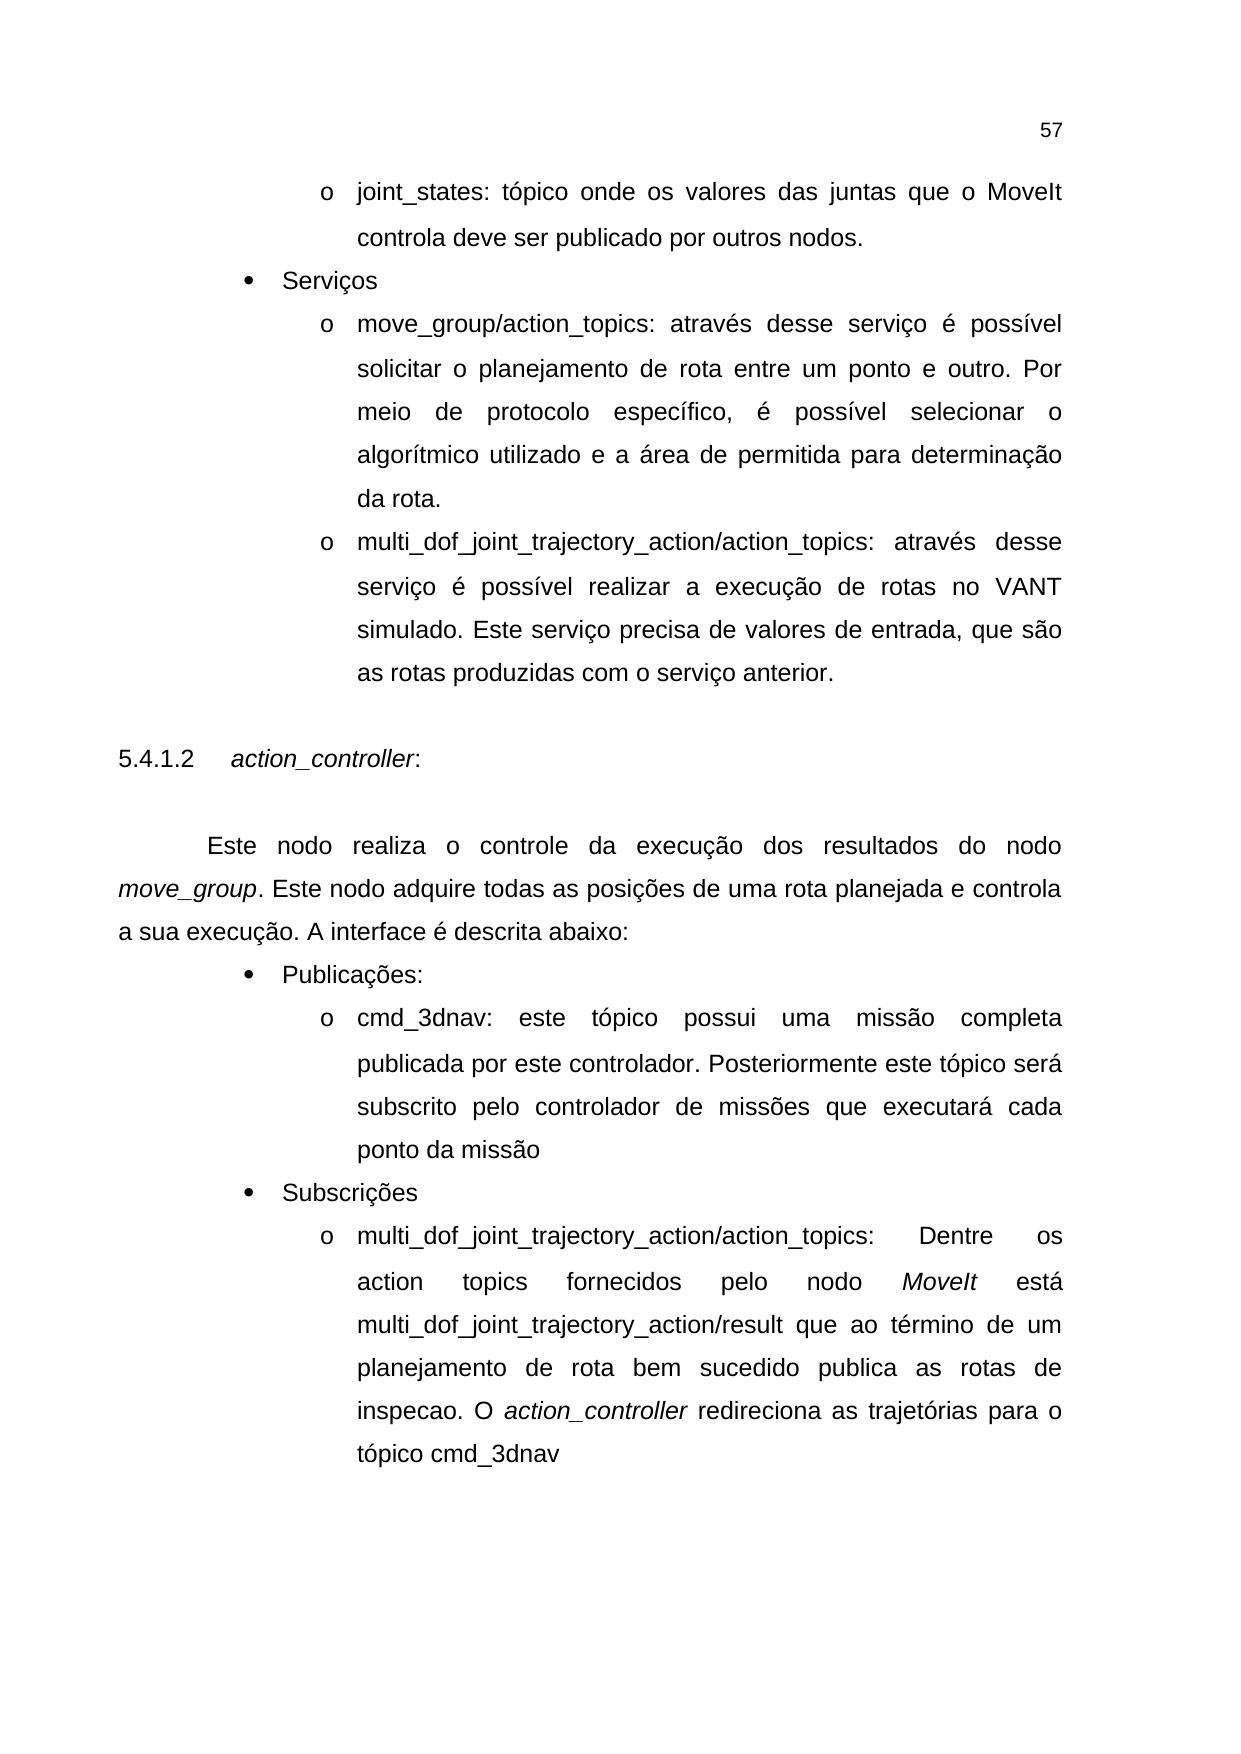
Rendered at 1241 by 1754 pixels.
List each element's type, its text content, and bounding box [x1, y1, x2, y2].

text Este nodo realiza o controle da execução dos resultados do nodo move_group. Este nodo adquire todas as posições de uma rota planejada e controla a sua execução. A interface é descrita abaixo: [118, 831, 1063, 946]
list cmd_3dnav: este tópico possui uma missão completa publicada por este controlador. Posteriormente este tópico será subscrito pelo controlador de missões que executará cada ponto da missão [319, 1003, 1063, 1164]
list joint_states: tópico onde os valores das juntas que o MoveIt controla deve ser publicado por outros nodos. [319, 177, 1063, 251]
list Publicações: [244, 960, 1063, 989]
list move_group/action_topics: através desse serviço é possível solicitar o planejamento de rota entre um ponto e outro. Por meio de protocolo específico, é possível selecionar o algorítmico utilizado e a área de permitida para determinação da rota. [319, 309, 1063, 512]
list multi_dof_joint_trajectory_action/action_topics: Dentre os action topics fornecidos pelo nodo MoveIt está multi_dof_joint_trajectory_action/result que ao término de um planejamento de rota bem sucedido publica as rotas de inspecao. O action_controller redireciona as trajetórias para o tópico cmd_3dnav [319, 1221, 1063, 1468]
list Serviços [244, 266, 1063, 294]
subtitle action_controller: [118, 744, 1063, 773]
list Subscrições [244, 1178, 1063, 1207]
list multi_dof_joint_trajectory_action/action_topics: através desse serviço é possível realizar a execução de rotas no VANT simulado. Este serviço precisa de valores de entrada, que são as rotas produzidas com o serviço anterior. [319, 527, 1063, 687]
